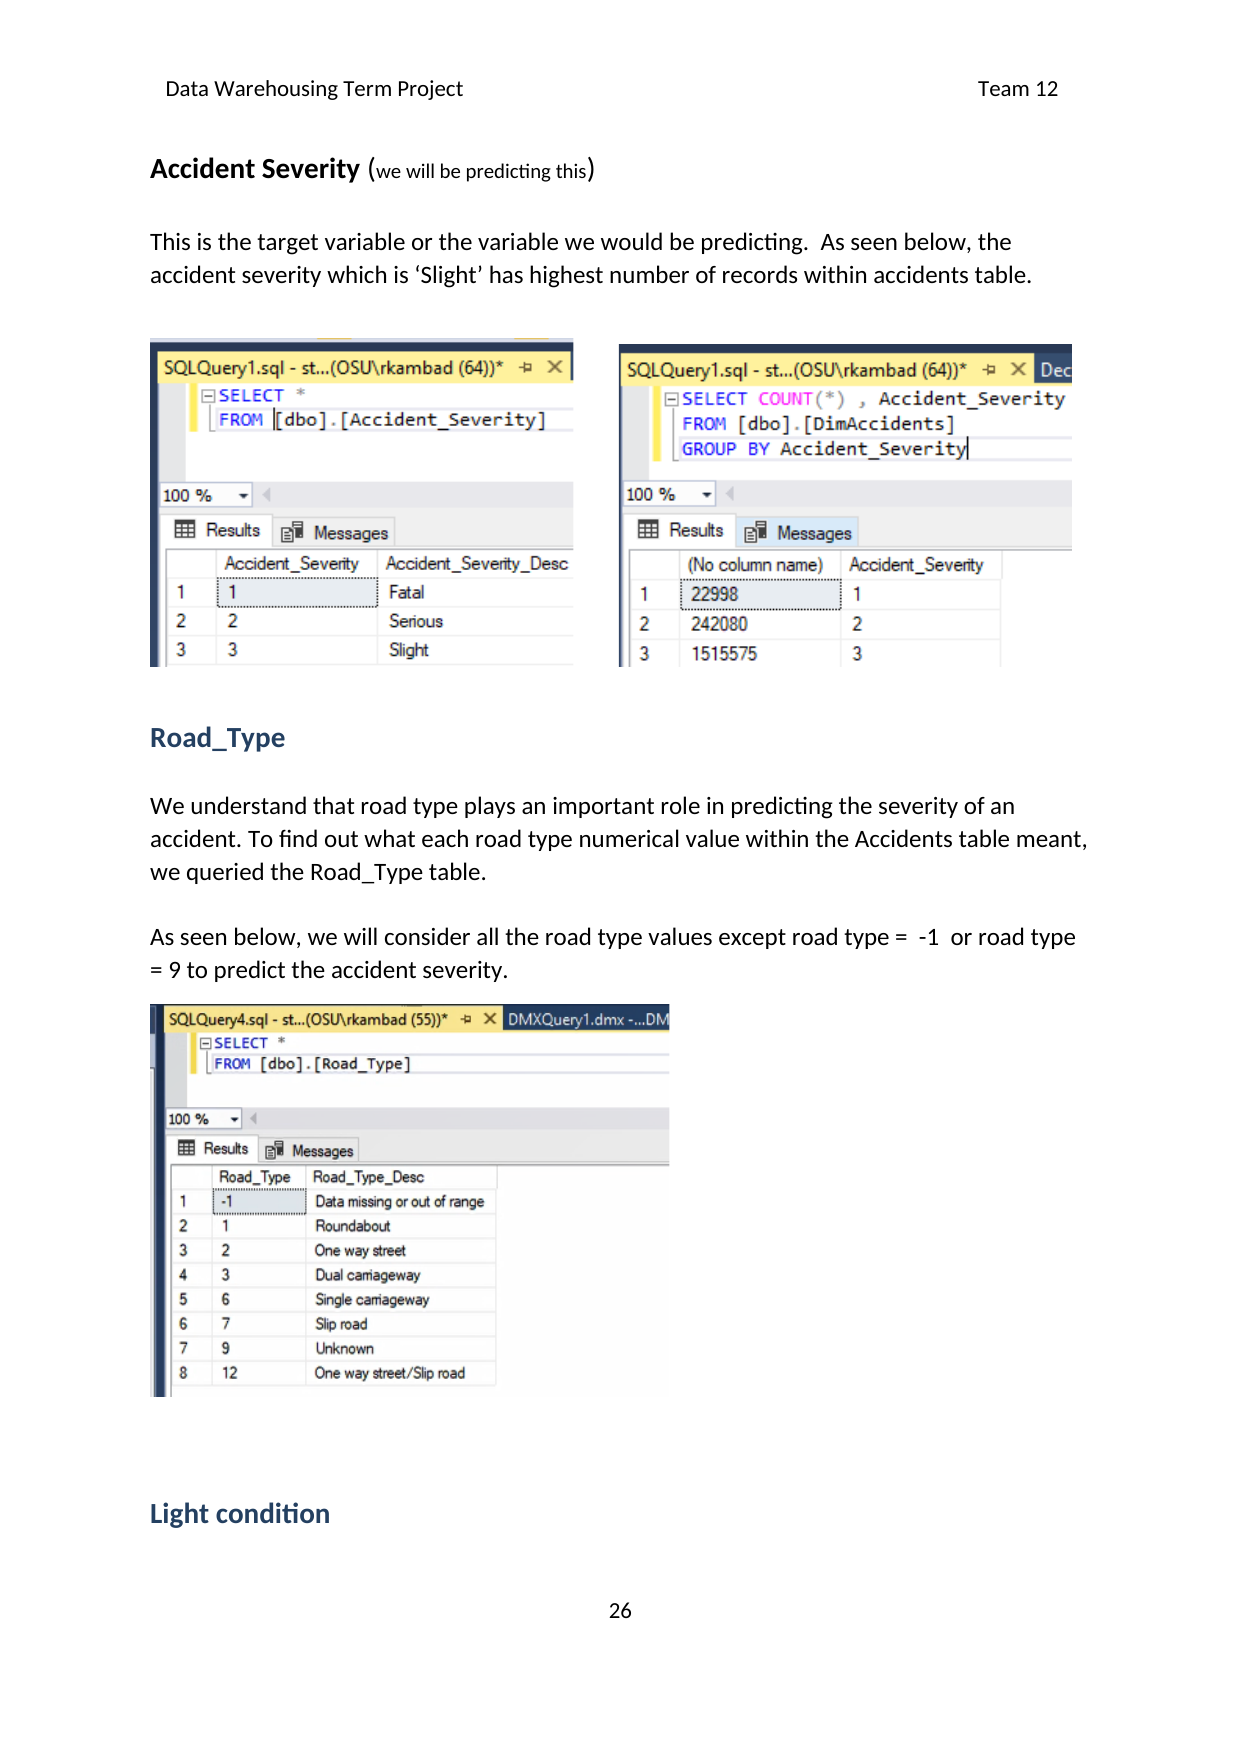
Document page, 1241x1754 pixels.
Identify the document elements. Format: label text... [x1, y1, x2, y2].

text Accident Severity (we will be predicting this) This is the target variable or the variable we would be predicting. As seen below, the accident severity which is ‘Slight’ has highest number of records within accidents table. [150, 150, 1090, 320]
picture [618, 344, 1072, 667]
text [150, 1495, 1090, 1564]
picture [150, 338, 574, 667]
picture [150, 1004, 670, 1397]
text Road_Type We understand that road type plays an important role in predicting the severity of an accident. To find out what each road type numerical value within the Accidents table meant, we queried the Road_Type table. As seen below, we will consider all the road type values except road type = -1 or road type = 9 to predict the accident severity. [150, 686, 1090, 985]
